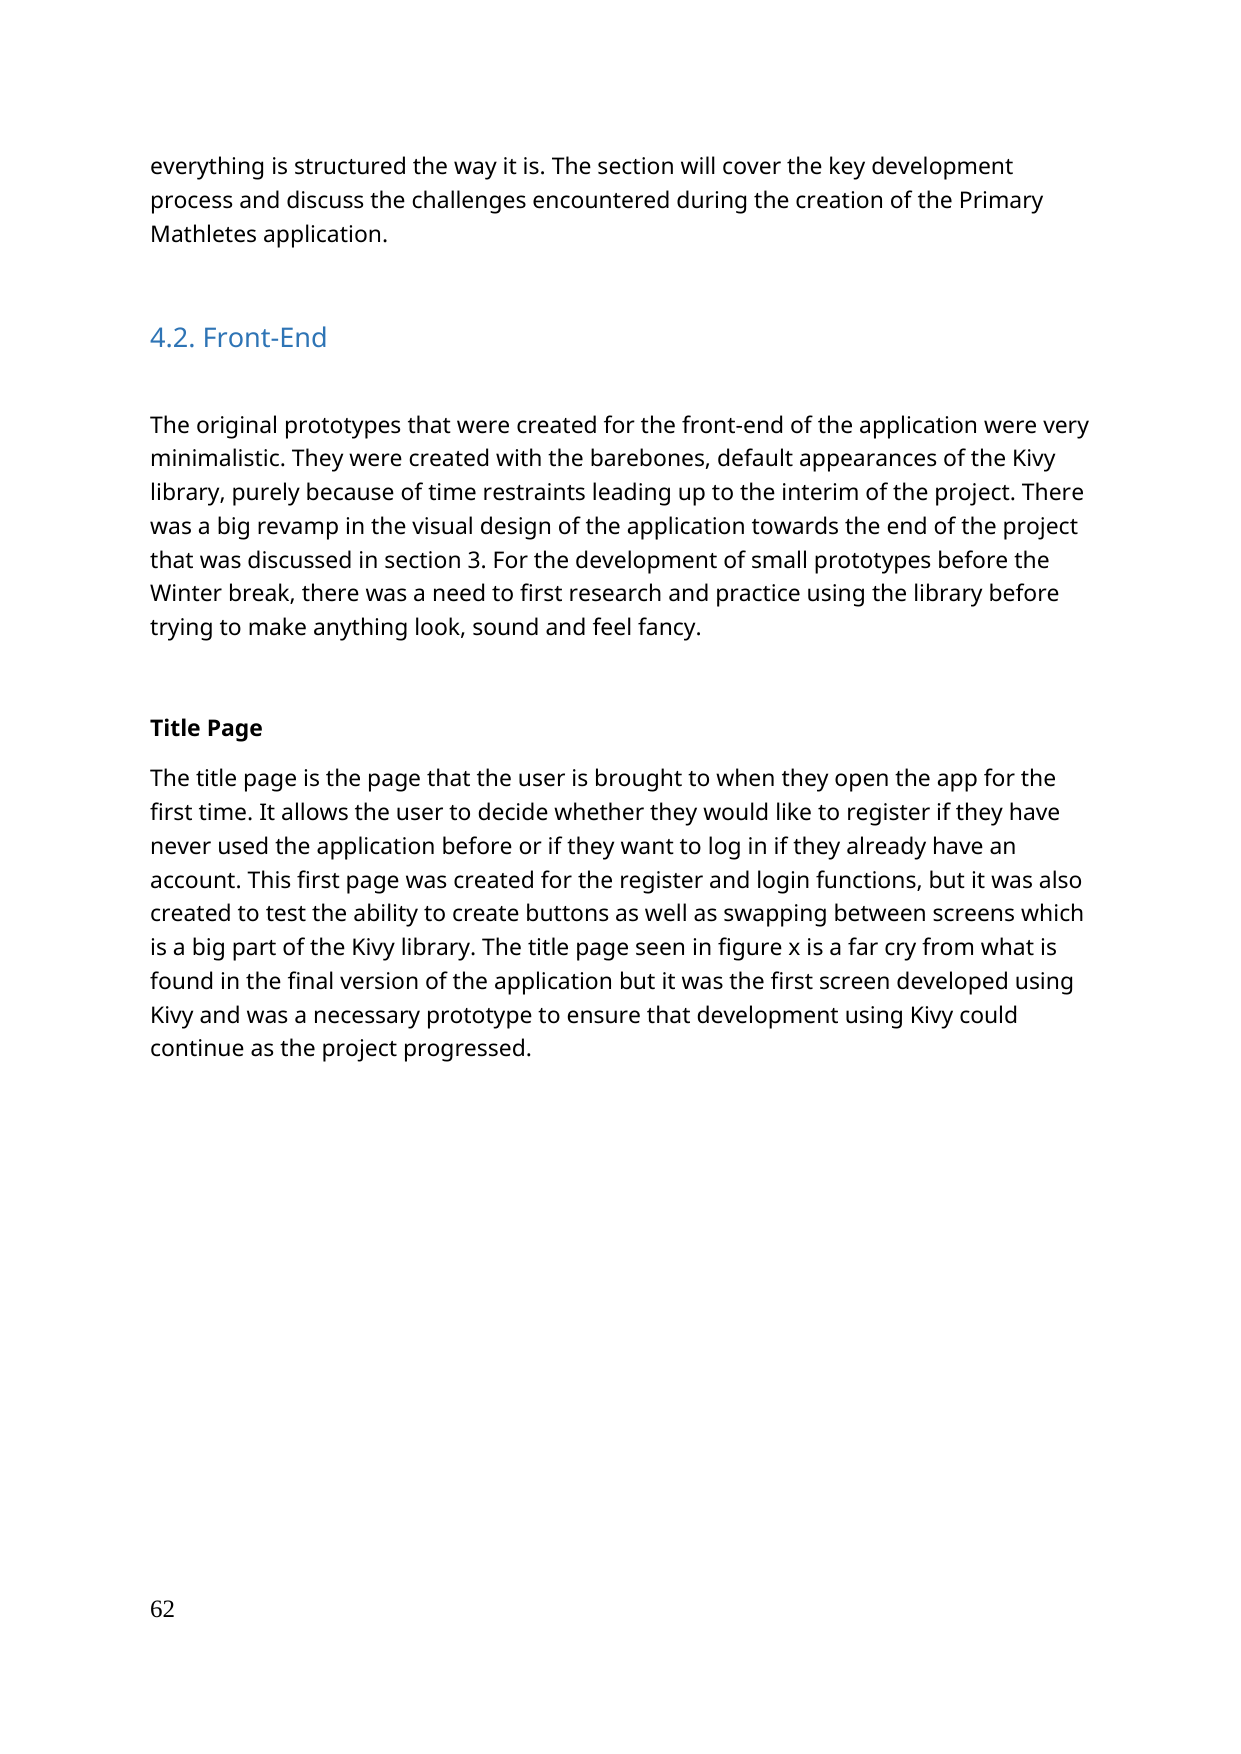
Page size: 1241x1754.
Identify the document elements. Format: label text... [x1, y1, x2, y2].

text The original prototypes that were created for the front-end of the application were very minimalistic. They were created with the barebones, default appearances of the Kivy library, purely because of time restraints leading up to the interim of the project. There was a big revamp in the visual design of the application towards the end of the project that was discussed in section 3. For the development of small prototypes before the Winter break, there was a need to first research and practice using the library before trying to make anything look, sound and feel fancy. [150, 408, 1090, 642]
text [150, 150, 1090, 249]
text The title page is the page that the user is brought to when they open the app for the first time. It allows the user to decide whether they would like to register if they have never used the application before or if they want to log in if they already have an account. This first page was created for the register and login functions, but it was also created to test the ability to create buttons as well as swapping between screens which is a big part of the Kivy library. The title page seen in figure x is a far cry from what is found in the final version of the application but it was the first screen developed using Kivy and was a necessary prototype to ensure that development using Kivy could continue as the project progressed. [150, 762, 1090, 1063]
text Title Page [150, 712, 1090, 743]
subtitle 4.2. Front-End [150, 318, 1090, 355]
